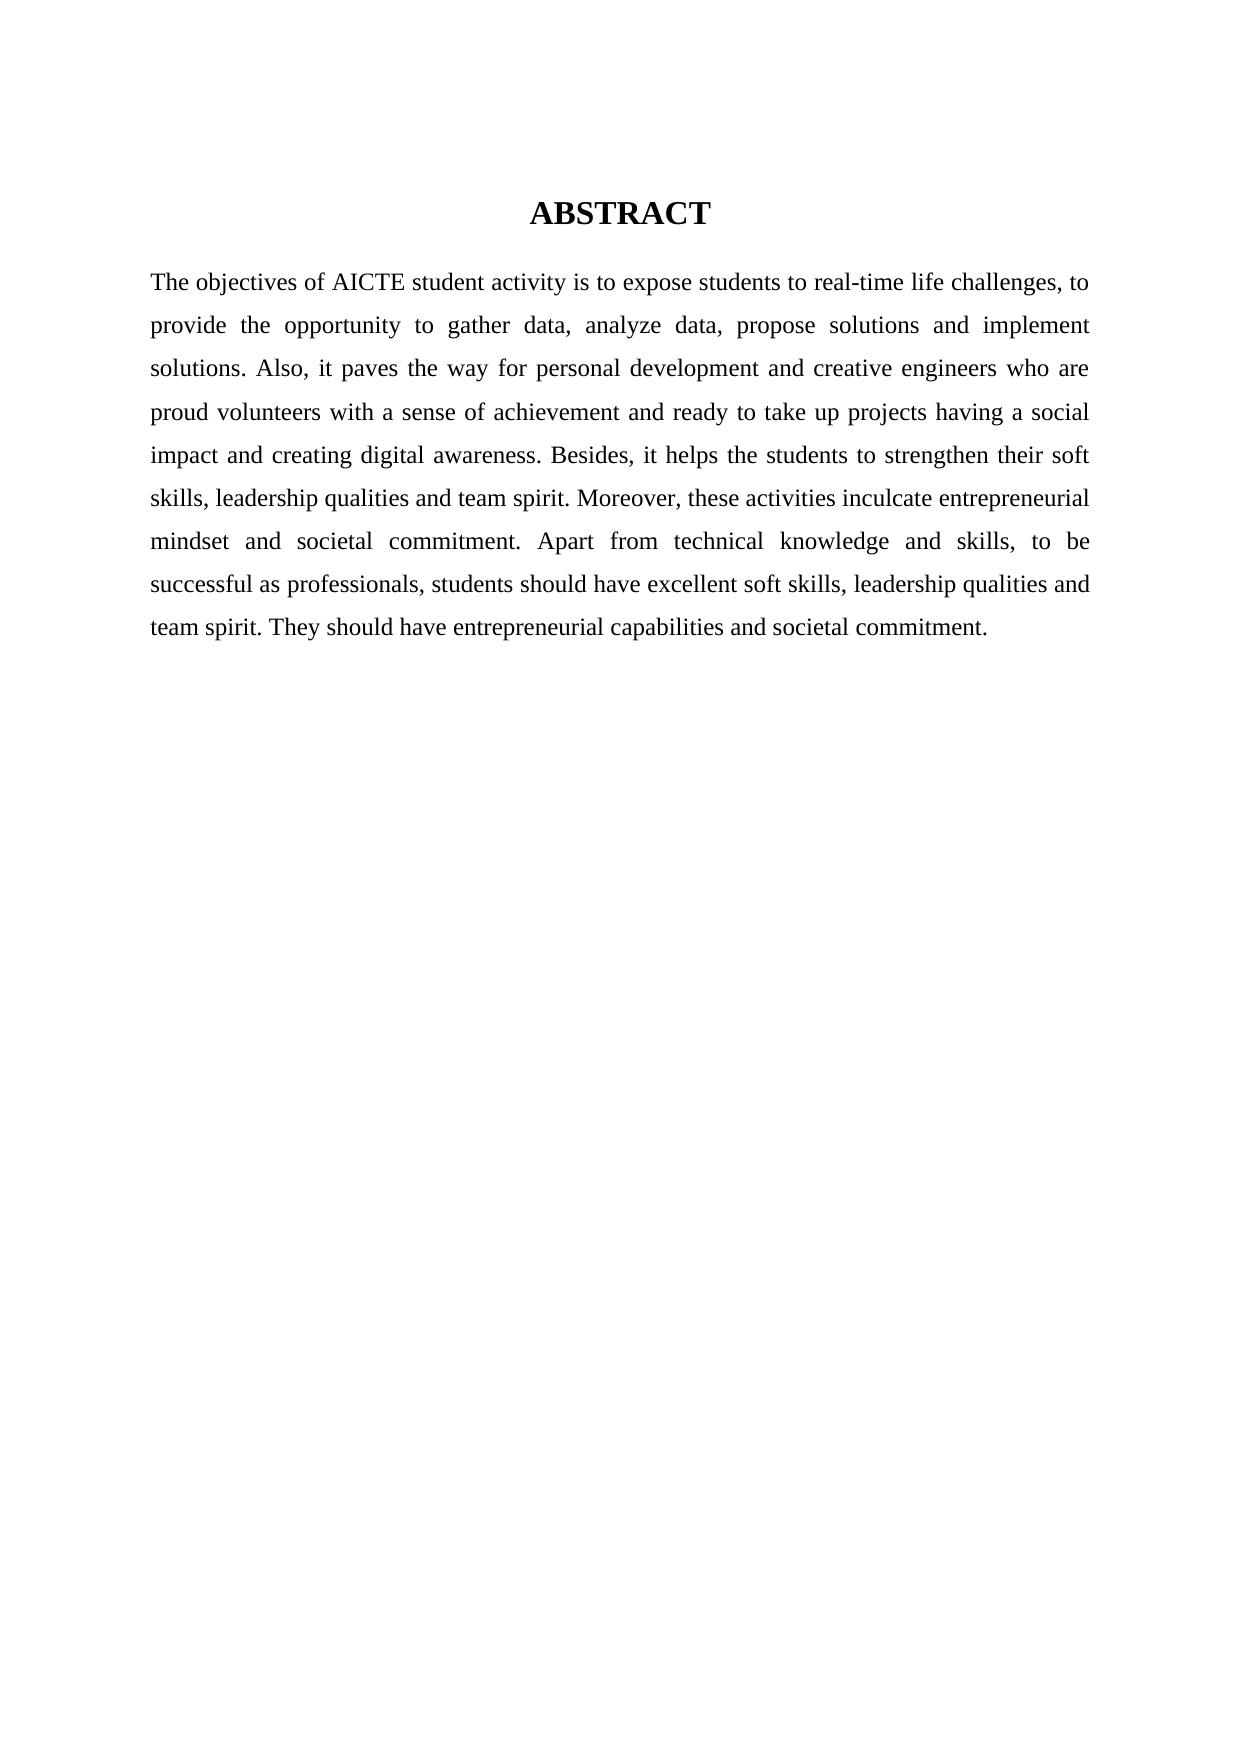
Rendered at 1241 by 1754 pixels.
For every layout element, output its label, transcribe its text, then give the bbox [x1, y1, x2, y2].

text The objectives of AICTE student activity is to expose students to real-time life challenges, to provide the opportunity to gather data, analyze data, propose solutions and implement solutions. Also, it paves the way for personal development and creative engineers who are proud volunteers with a sense of achievement and ready to take up projects having a social impact and creating digital awareness. Besides, it helps the students to strengthen their soft skills, leadership qualities and team spirit. Moreover, these activities inculcate entrepreneurial mindset and societal commitment. Apart from technical knowledge and skills, to be successful as professionals, students should have excellent soft skills, leadership qualities and team spirit. They should have entrepreneurial capabilities and societal commitment. [150, 267, 1091, 641]
subtitle ABSTRACT [154, 193, 1086, 232]
